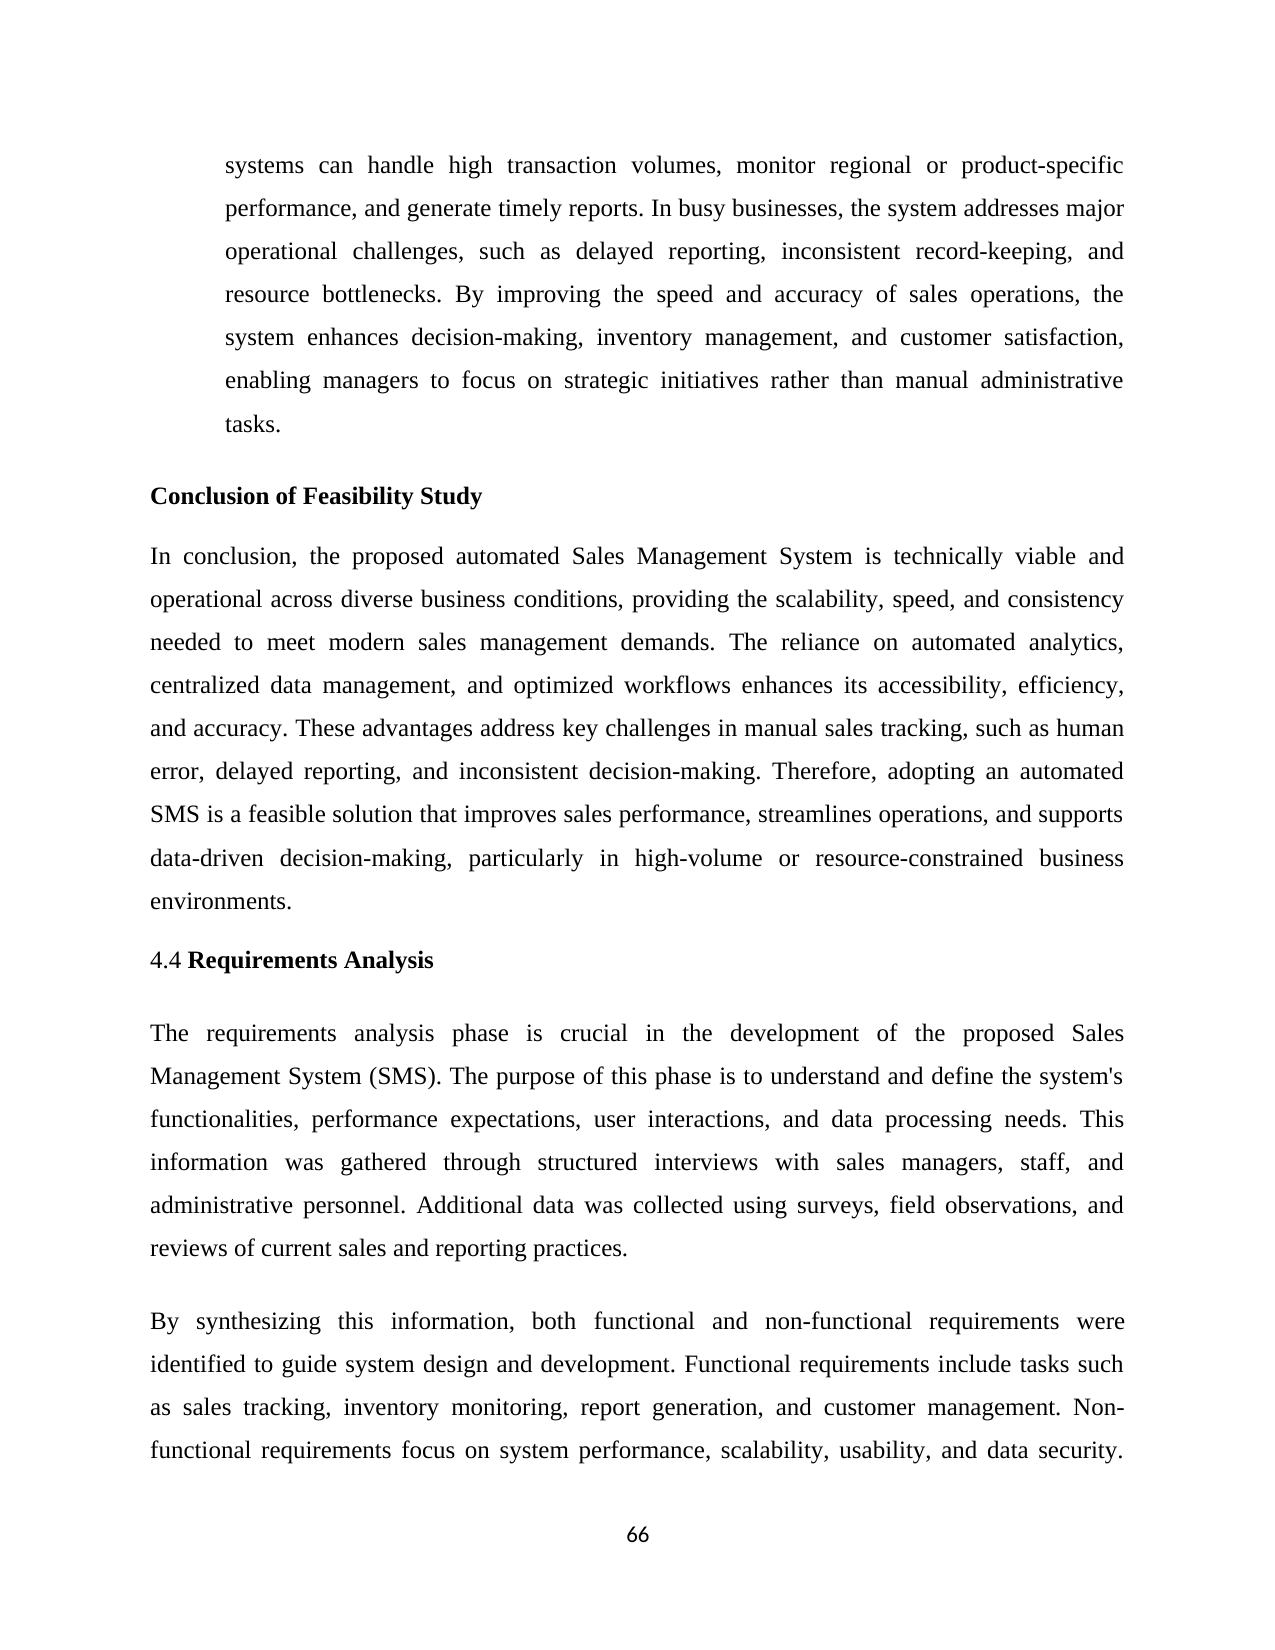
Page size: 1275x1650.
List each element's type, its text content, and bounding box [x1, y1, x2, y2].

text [150, 1306, 1125, 1464]
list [187, 150, 1125, 437]
subtitle Requirements Analysis [150, 946, 1125, 974]
text In conclusion, the proposed automated Sales Management System is technically viable and operational across diverse business conditions, providing the scalability, speed, and consistency needed to meet modern sales management demands. The reliance on automated analytics, centralized data management, and optimized workflows enhances its accessibility, efficiency, and accuracy. These advantages address key challenges in manual sales tracking, such as human error, delayed reporting, and inconsistent decision-making. Therefore, adopting an automated SMS is a feasible solution that improves sales performance, streamlines operations, and supports data-driven decision-making, particularly in high-volume or resource-constrained business environments. [150, 541, 1125, 914]
text The requirements analysis phase is crucial in the development of the proposed Sales Management System (SMS). The purpose of this phase is to understand and define the system's functionalities, performance expectations, user interactions, and data processing needs. This information was gathered through structured interviews with sales managers, staff, and administrative personnel. Additional data was collected using surveys, field observations, and reviews of current sales and reporting practices. [150, 1018, 1125, 1262]
text Conclusion of Feasibility Study [150, 481, 1125, 510]
